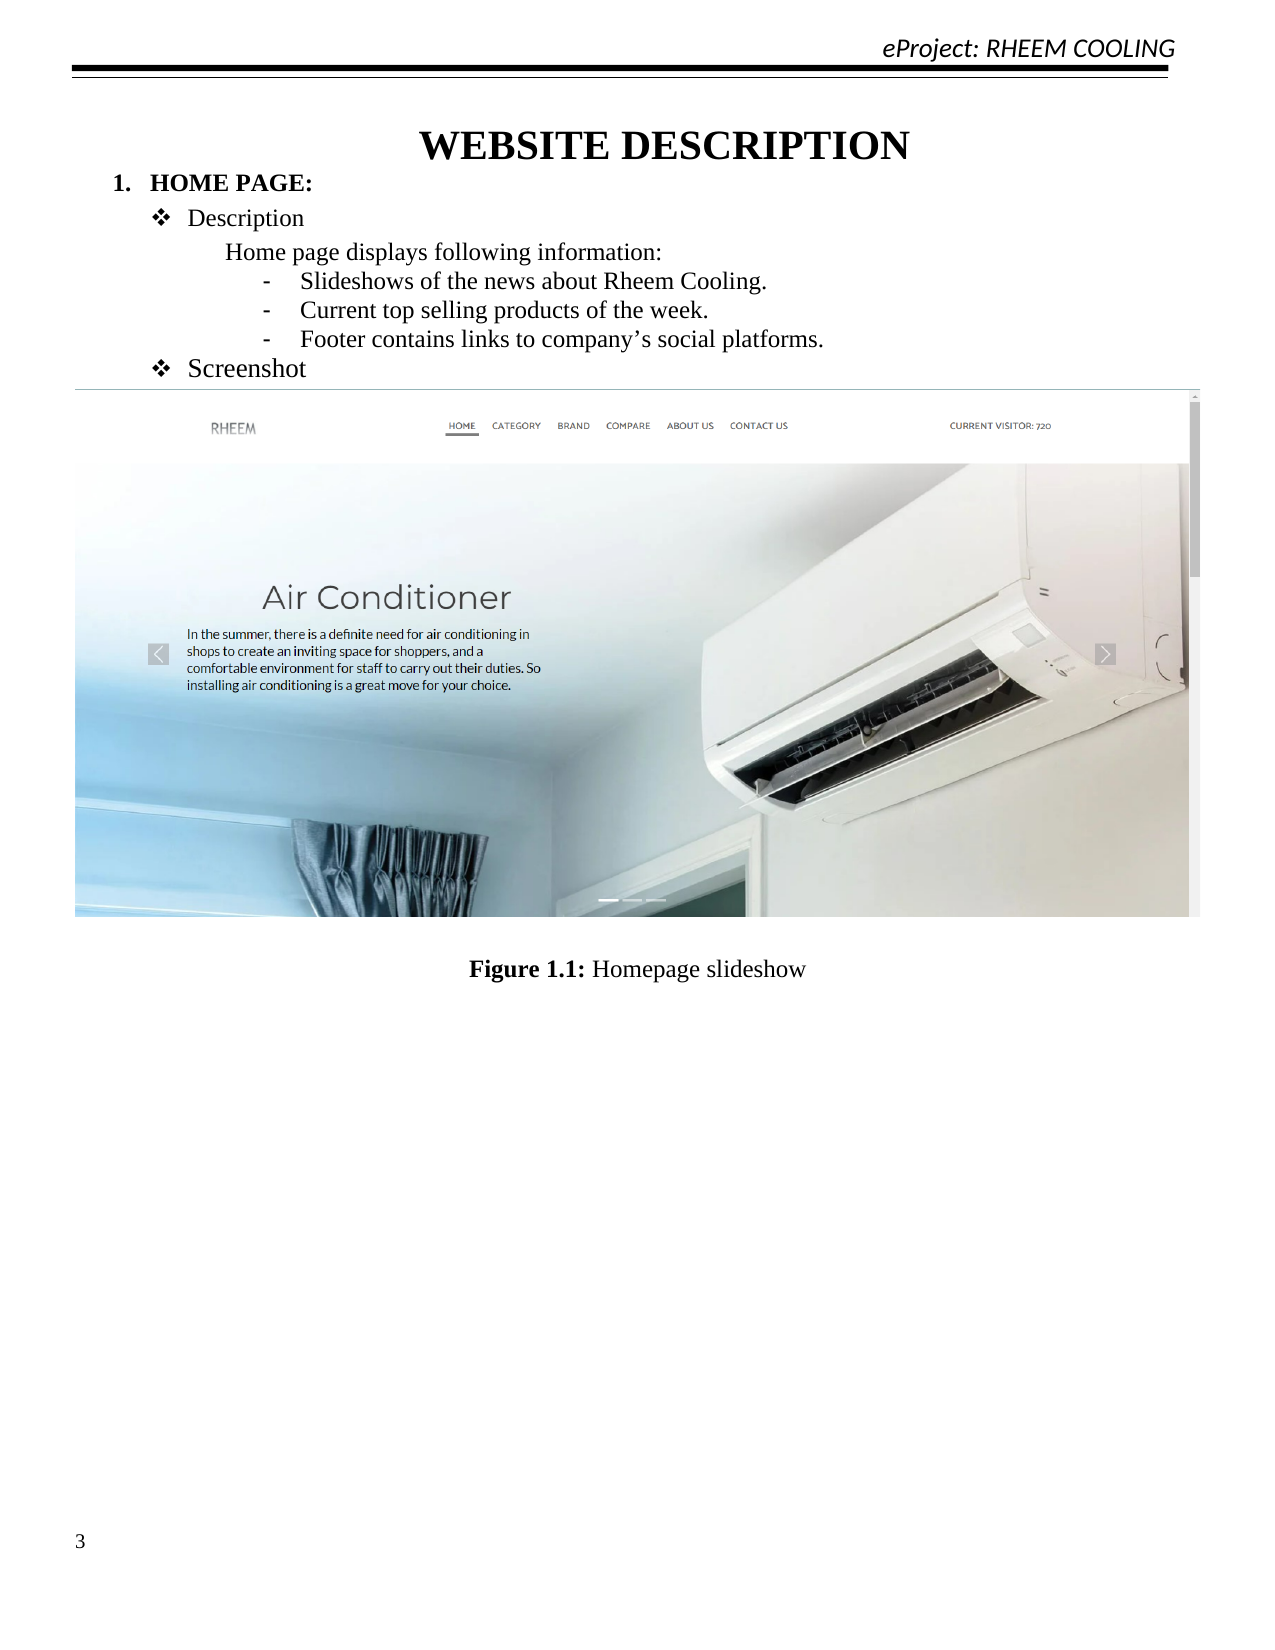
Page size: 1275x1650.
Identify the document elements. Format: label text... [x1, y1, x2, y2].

list Description [150, 203, 1200, 231]
list HOME PAGE: [112, 168, 1200, 197]
list Current top selling products of the week. [262, 295, 1200, 323]
subtitle WEBSITE DESCRIPTION [129, 120, 1200, 168]
list Figure 1.1: Homepage slideshow [75, 954, 1200, 982]
list Footer contains links to company’s social platforms. [262, 323, 1200, 352]
list Screenshot [150, 352, 1200, 383]
picture [75, 389, 1200, 917]
list Slideshows of the news about Rheem Cooling. [262, 266, 1200, 295]
list Home page displays following information: [225, 237, 1200, 266]
